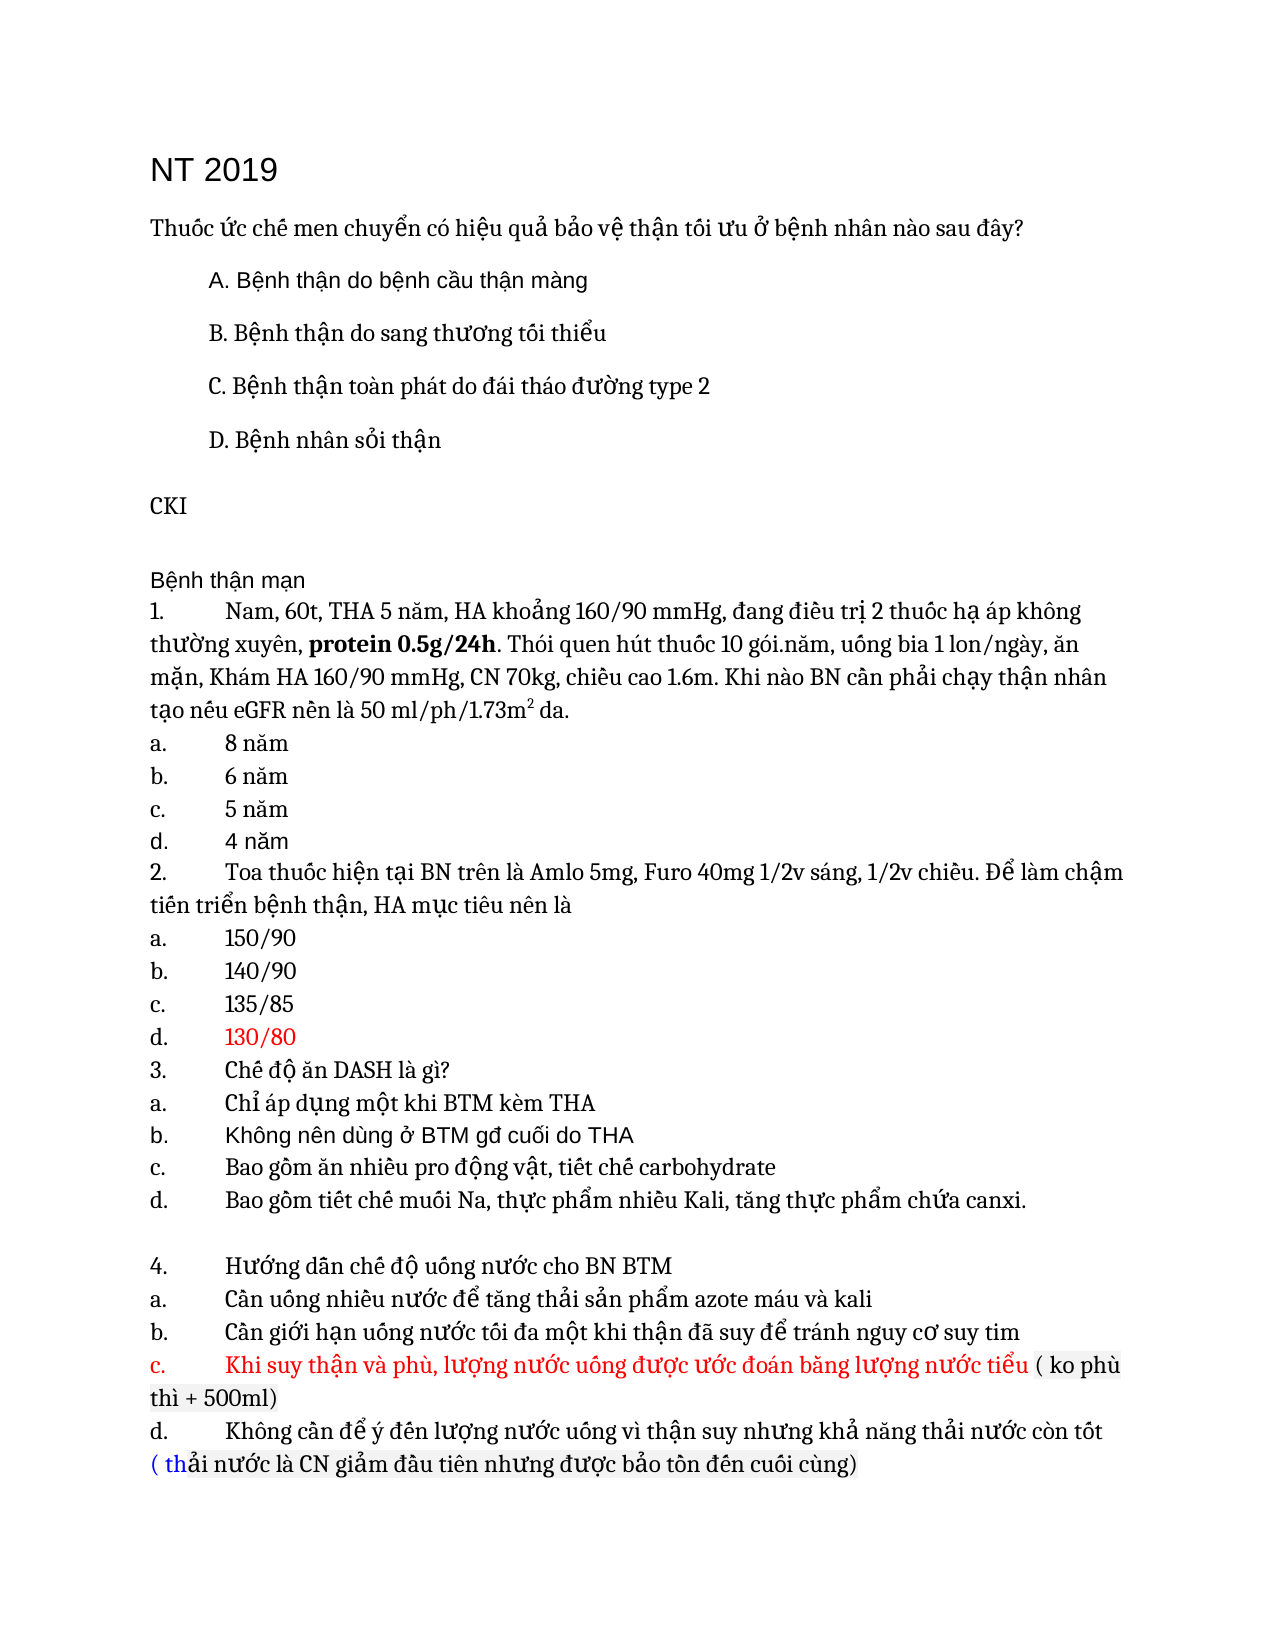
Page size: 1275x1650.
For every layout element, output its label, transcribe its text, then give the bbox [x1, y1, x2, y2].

text D. Bệnh nhân sỏi thận [208, 426, 1125, 455]
text c. Khi suy thận và phù, lượng nước uống được ước đoán bằng lượng nước tiểu ( ko phù thì + 500ml) [150, 1351, 1125, 1412]
text 1. Nam, 60t, THA 5 năm, HA khoảng 160/90 mmHg, đang điều trị 2 thuốc hạ áp không thường xuyên, protein 0.5g/24h. Thói quen hút thuốc 10 gói.năm, uống bia 1 lon/ngày, ăn mặn, Khám HA 160/90 mmHg, CN 70kg, chiều cao 1.6m. Khi nào BN cần phải chạy thận nhân tạo nếu eGFR nền là 50 ml/ph/1.73m2 da. [150, 597, 1125, 724]
text a. 150/90 [150, 924, 1125, 953]
subtitle CKI [150, 492, 1125, 521]
text d. 130/80 [150, 1023, 1125, 1052]
text d. Không cần để ý đến lượng nước uống vì thận suy nhưng khả năng thải nước còn tốt ( thải nước là CN giảm đầu tiên nhưng được bảo tồn đến cuối cùng) [150, 1417, 1125, 1478]
text B. Bệnh thận do sang thương tối thiểu [208, 318, 1125, 347]
text b. 6 năm [150, 762, 1125, 791]
text C. Bệnh thận toàn phát do đái tháo đường type 2 [208, 372, 1125, 401]
subtitle NT 2019 [150, 150, 1125, 188]
text a. 8 năm [150, 729, 1125, 758]
text Thuốc ức chế men chuyển có hiệu quả bảo vệ thận tối ưu ở bệnh nhân nào sau đây? [150, 213, 1125, 242]
text a. Cần uống nhiều nước để tăng thải sản phẩm azote máu và kali [150, 1284, 1125, 1313]
text c. Bao gồm ăn nhiều pro động vật, tiết chế carbohydrate [150, 1152, 1125, 1181]
text b. 140/90 [150, 957, 1125, 986]
text d. Bao gồm tiết chế muối Na, thực phẩm nhiều Kali, tăng thực phẩm chứa canxi. [150, 1186, 1125, 1214]
text c. 5 năm [150, 795, 1125, 824]
text 3. Chế độ ăn DASH là gì? [150, 1056, 1125, 1085]
text 4. Hướng dẫn chế độ uống nước cho BN BTM [150, 1252, 1125, 1280]
text a. Chỉ áp dụng một khi BTM kèm THA [150, 1089, 1125, 1118]
text 2. Toa thuốc hiện tại BN trên là Amlo 5mg, Furo 40mg 1/2v sáng, 1/2v chiều. Để làm chậm tiến triển bệnh thận, HA mục tiêu nên là [150, 858, 1125, 920]
text b. Cần giới hạn uống nước tối đa một khi thận đã suy để tránh nguy cơ suy tim [150, 1318, 1125, 1346]
text c. 135/85 [150, 990, 1125, 1019]
